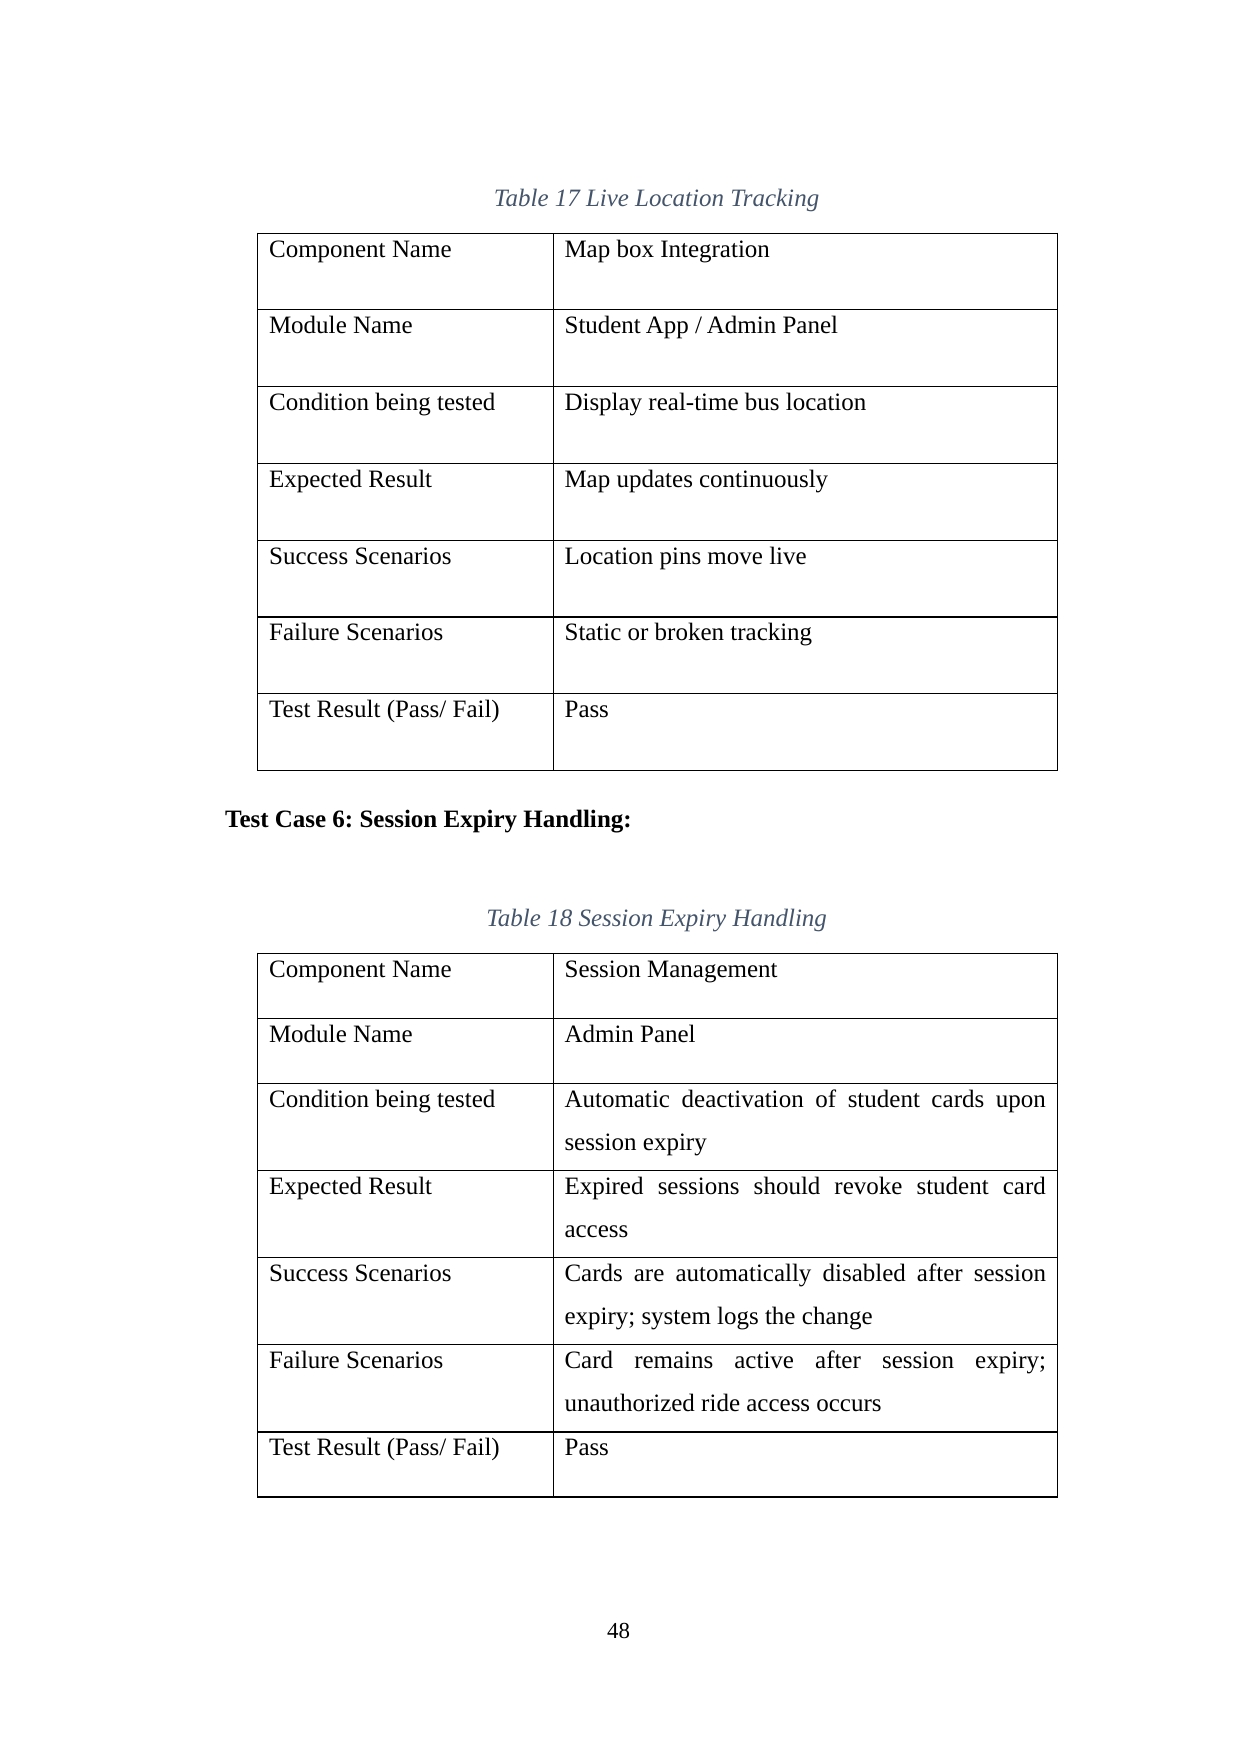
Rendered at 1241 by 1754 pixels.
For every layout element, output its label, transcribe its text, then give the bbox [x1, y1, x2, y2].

table_cell Failure Scenarios [258, 618, 553, 693]
text Table 18 Session Expiry Handling [225, 903, 1090, 932]
table_cell Display real-time bus location [554, 387, 1057, 463]
text Table 17 Live Location Tracking [225, 183, 1090, 212]
table_header Component Name [258, 234, 553, 309]
table_cell Automatic deactivation of student cards upon session expiry [554, 1084, 1057, 1170]
table_cell Failure Scenarios [258, 1345, 553, 1431]
table_cell Test Result (Pass/ Fail) [258, 694, 553, 770]
table_cell Module Name [258, 310, 553, 386]
table_cell Card remains active after session expiry; unauthorized ride access occurs [554, 1345, 1057, 1431]
table_cell Expected Result [258, 464, 553, 540]
table_cell Cards are automatically disabled after session expiry; system logs the change [554, 1258, 1057, 1344]
table_header Component Name [258, 954, 553, 1018]
table_cell Static or broken tracking [554, 618, 1057, 693]
table_cell Condition being tested [258, 1084, 553, 1170]
table_cell Success Scenarios [258, 1258, 553, 1344]
table_cell Admin Panel [554, 1019, 1057, 1083]
table_cell Test Result (Pass/ Fail) [258, 1433, 553, 1496]
table_cell Expected Result [258, 1171, 553, 1257]
table_header Session Management [554, 954, 1057, 1018]
table_cell Student App / Admin Panel [554, 310, 1057, 386]
table_cell Location pins move live [554, 541, 1057, 616]
table_cell Module Name [258, 1019, 553, 1083]
table_cell Pass [554, 1433, 1057, 1496]
table_cell Expired sessions should revoke student card access [554, 1171, 1057, 1257]
table_cell Success Scenarios [258, 541, 553, 616]
table_header Map box Integration [554, 234, 1057, 309]
table_cell Condition being tested [258, 387, 553, 463]
table_cell Pass [554, 694, 1057, 770]
text Test Case 6: Session Expiry Handling: [225, 804, 1090, 833]
table_cell Map updates continuously [554, 464, 1057, 540]
